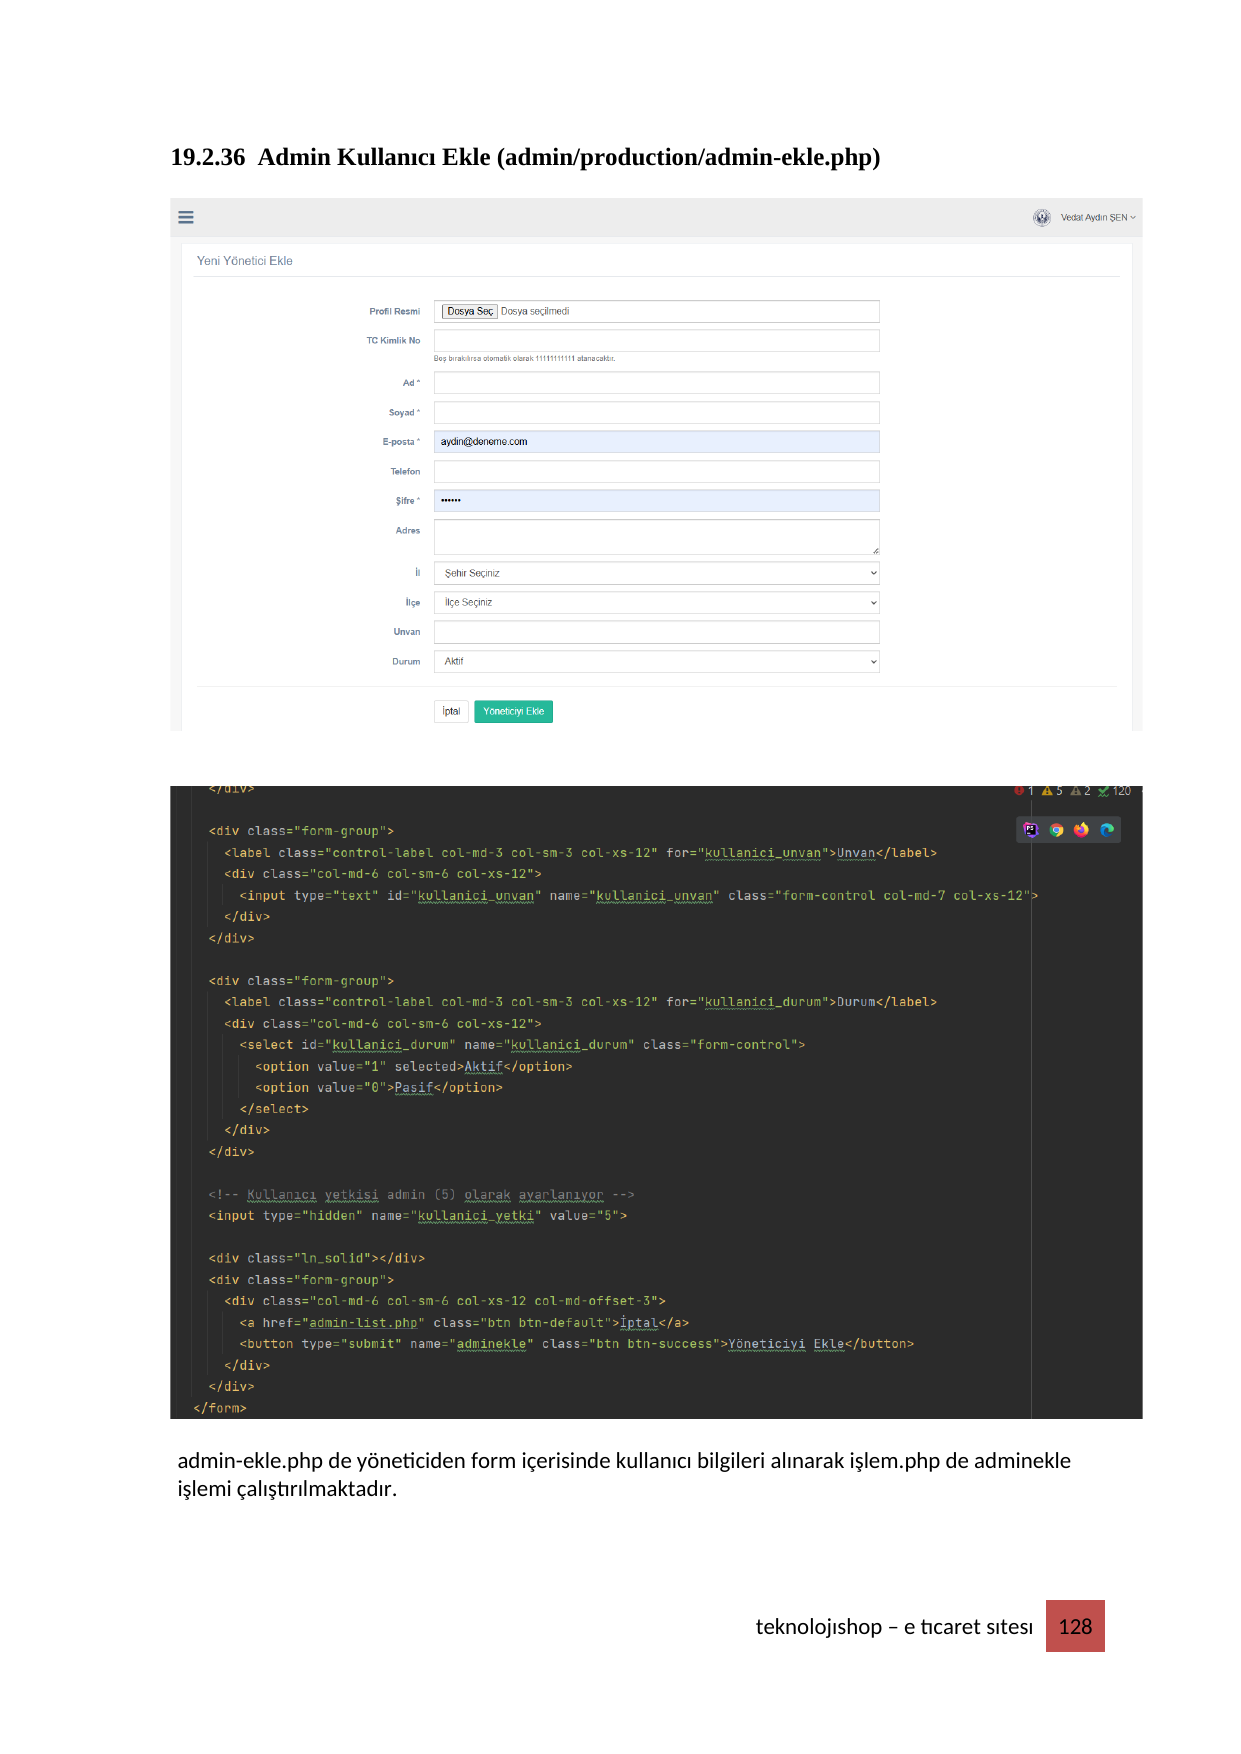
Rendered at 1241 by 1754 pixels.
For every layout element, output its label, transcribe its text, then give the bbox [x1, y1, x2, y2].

picture [170, 198, 1143, 731]
subtitle Admin Kullanıcı Ekle (admin/production/admin-ekle.php) [170, 142, 1105, 170]
text admin-ekle.php de yöneticiden form içerisinde kullanıcı bilgileri alınarak işlem.php de adminekle işlemi çalıştırılmaktadır. [177, 1447, 1105, 1503]
picture [170, 786, 1143, 1419]
